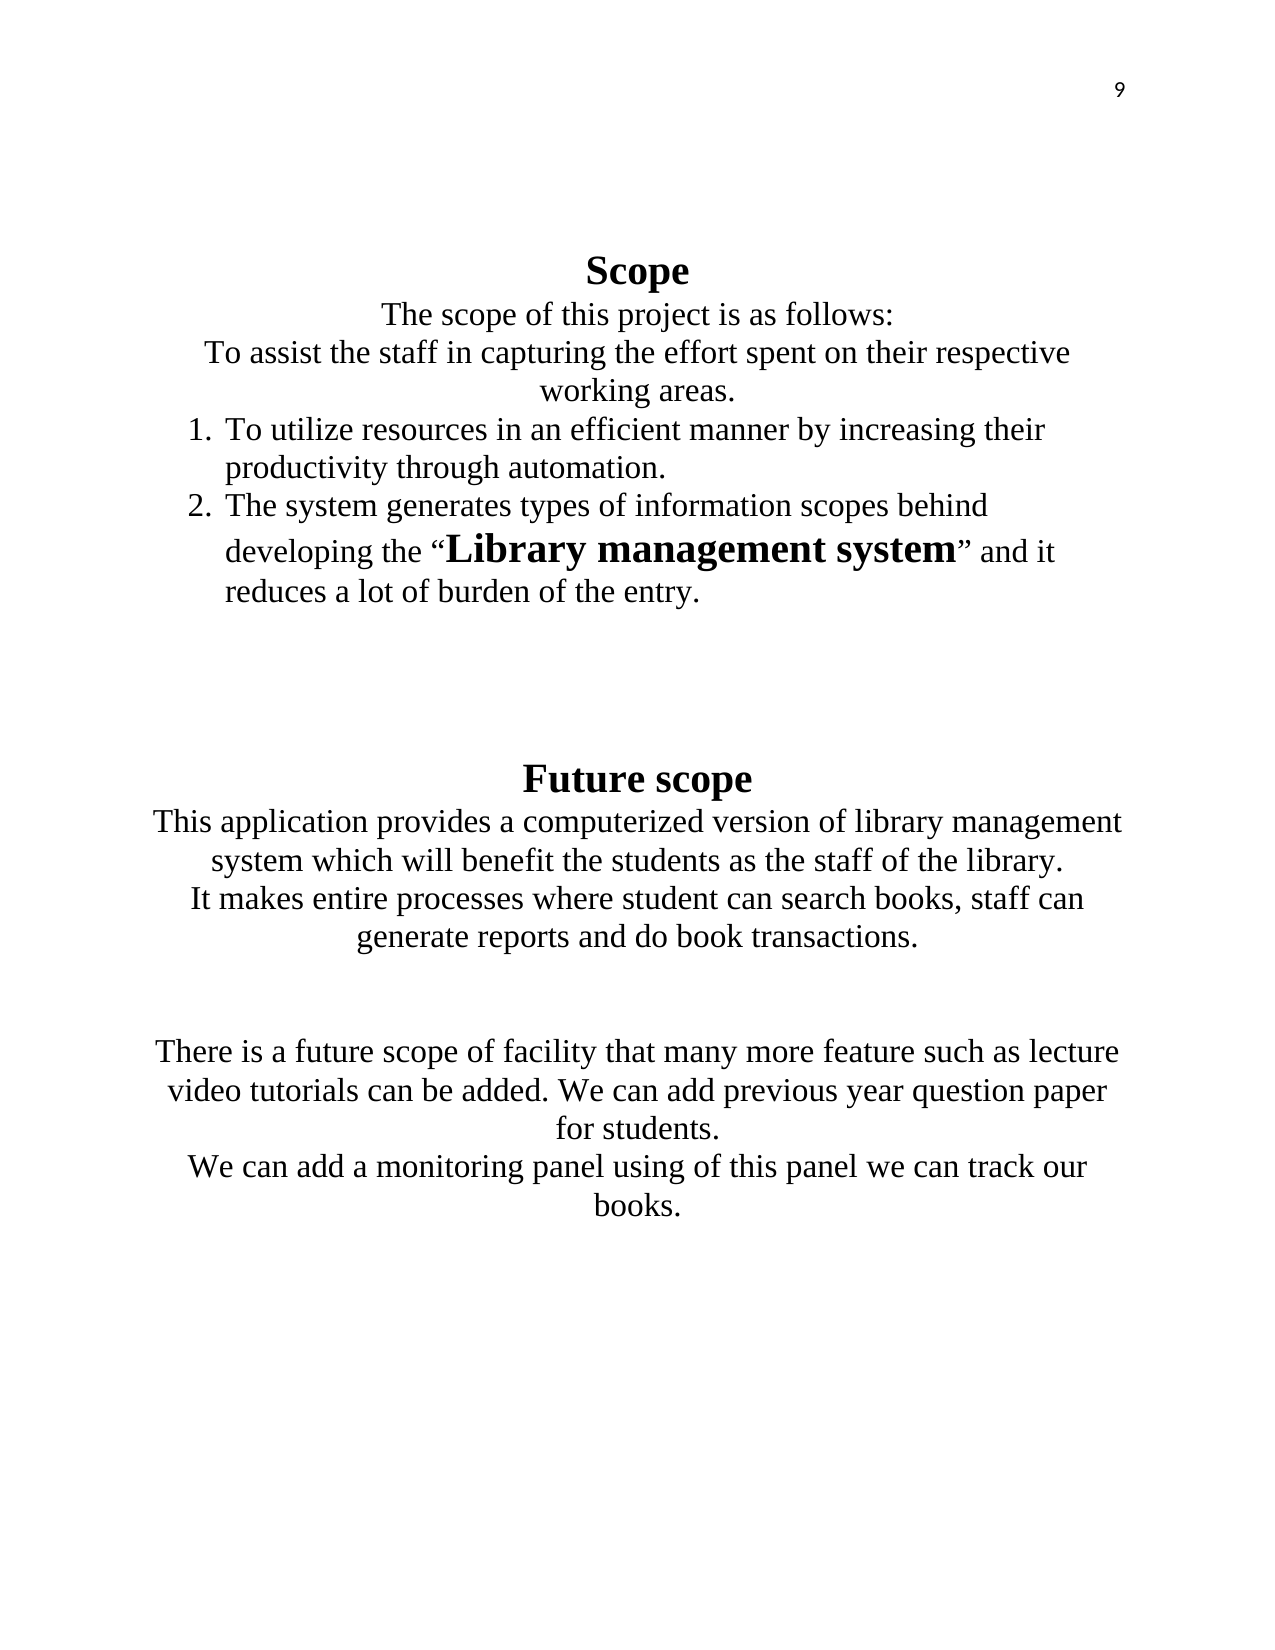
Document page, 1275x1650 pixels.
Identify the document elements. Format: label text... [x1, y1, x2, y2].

text Future scope [150, 754, 1125, 802]
text Scope [150, 246, 1125, 294]
text It makes entire processes where student can search books, staff can generate reports and do book transactions. [150, 878, 1125, 955]
text This application provides a computerized version of library management system which will benefit the students as the staff of the library. [150, 802, 1125, 878]
text There is a future scope of facility that many more feature such as lecture video tutorials can be added. We can add previous year question paper for students. [150, 1032, 1125, 1147]
text We can add a monitoring panel using of this panel we can track our books. [150, 1147, 1125, 1223]
list The system generates types of information scopes behind developing the “Library management system” and it reduces a lot of burden of the entry. [187, 485, 1125, 610]
list To utilize resources in an efficient manner by increasing their productivity through automation. [187, 409, 1125, 485]
text To assist the staff in capturing the effort spent on their respective working areas. [150, 332, 1125, 409]
text The scope of this project is as follows: [150, 294, 1125, 332]
